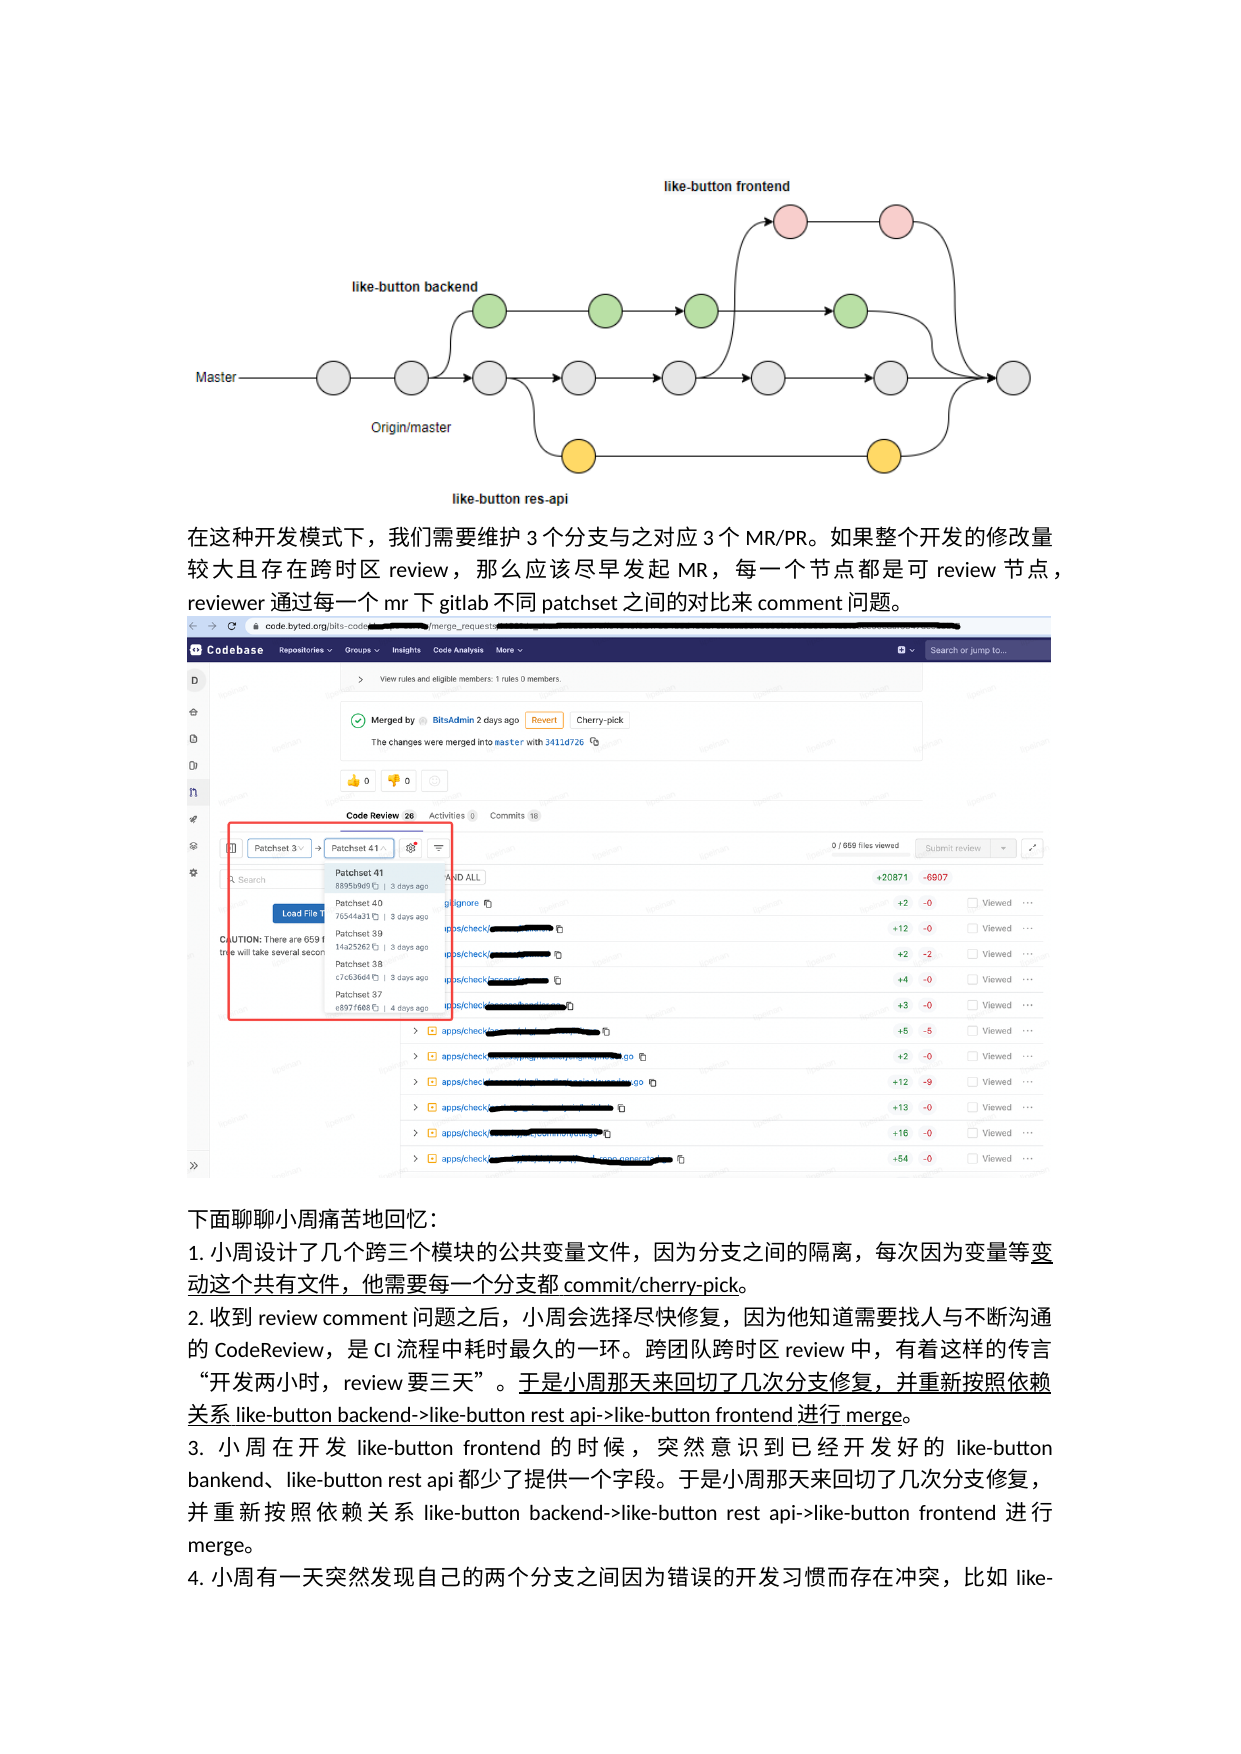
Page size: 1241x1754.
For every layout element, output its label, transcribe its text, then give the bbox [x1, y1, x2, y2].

text 在这种开发模式下，我们需要维护3个分支与之对应3个MR/PR。如果整个开发的修改量较大且存在跨时区review，那么应该尽早发起MR，每一个节点都是可review节点，reviewer通过每一个mr下gitlab不同patchset之间的对比来comment问题。 [187, 519, 1053, 617]
text 2. 收到review comment问题之后，小周会选择尽快修复，因为他知道需要找人与不断沟通的CodeReview，是CI流程中耗时最久的一环。跨团队跨时区review中，有着这样的传言“开发两小时，review要三天”。于是小周那天来回切了几次分支修复，并重新按照依赖关系like-button backend->like-button rest api->like-button frontend进行merge。 [187, 1299, 1053, 1429]
text 3. 小周在开发like-button frontend的时候，突然意识到已经开发好的like-button bankend、like-button rest api都少了提供一个字段。于是小周那天来回切了几次分支修复，并重新按照依赖关系like-button backend->like-button rest api->like-button frontend进行merge。 [187, 1429, 1053, 1559]
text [187, 1559, 1053, 1592]
picture [187, 616, 1051, 1178]
text 下面聊聊小周痛苦地回忆： [187, 1202, 1053, 1234]
text 1. 小周设计了几个跨三个模块的公共变量文件，因为分支之间的隔离，每次因为变量等变动这个共有文件，他需要每一个分支都commit/cherry-pick。 [187, 1234, 1053, 1299]
